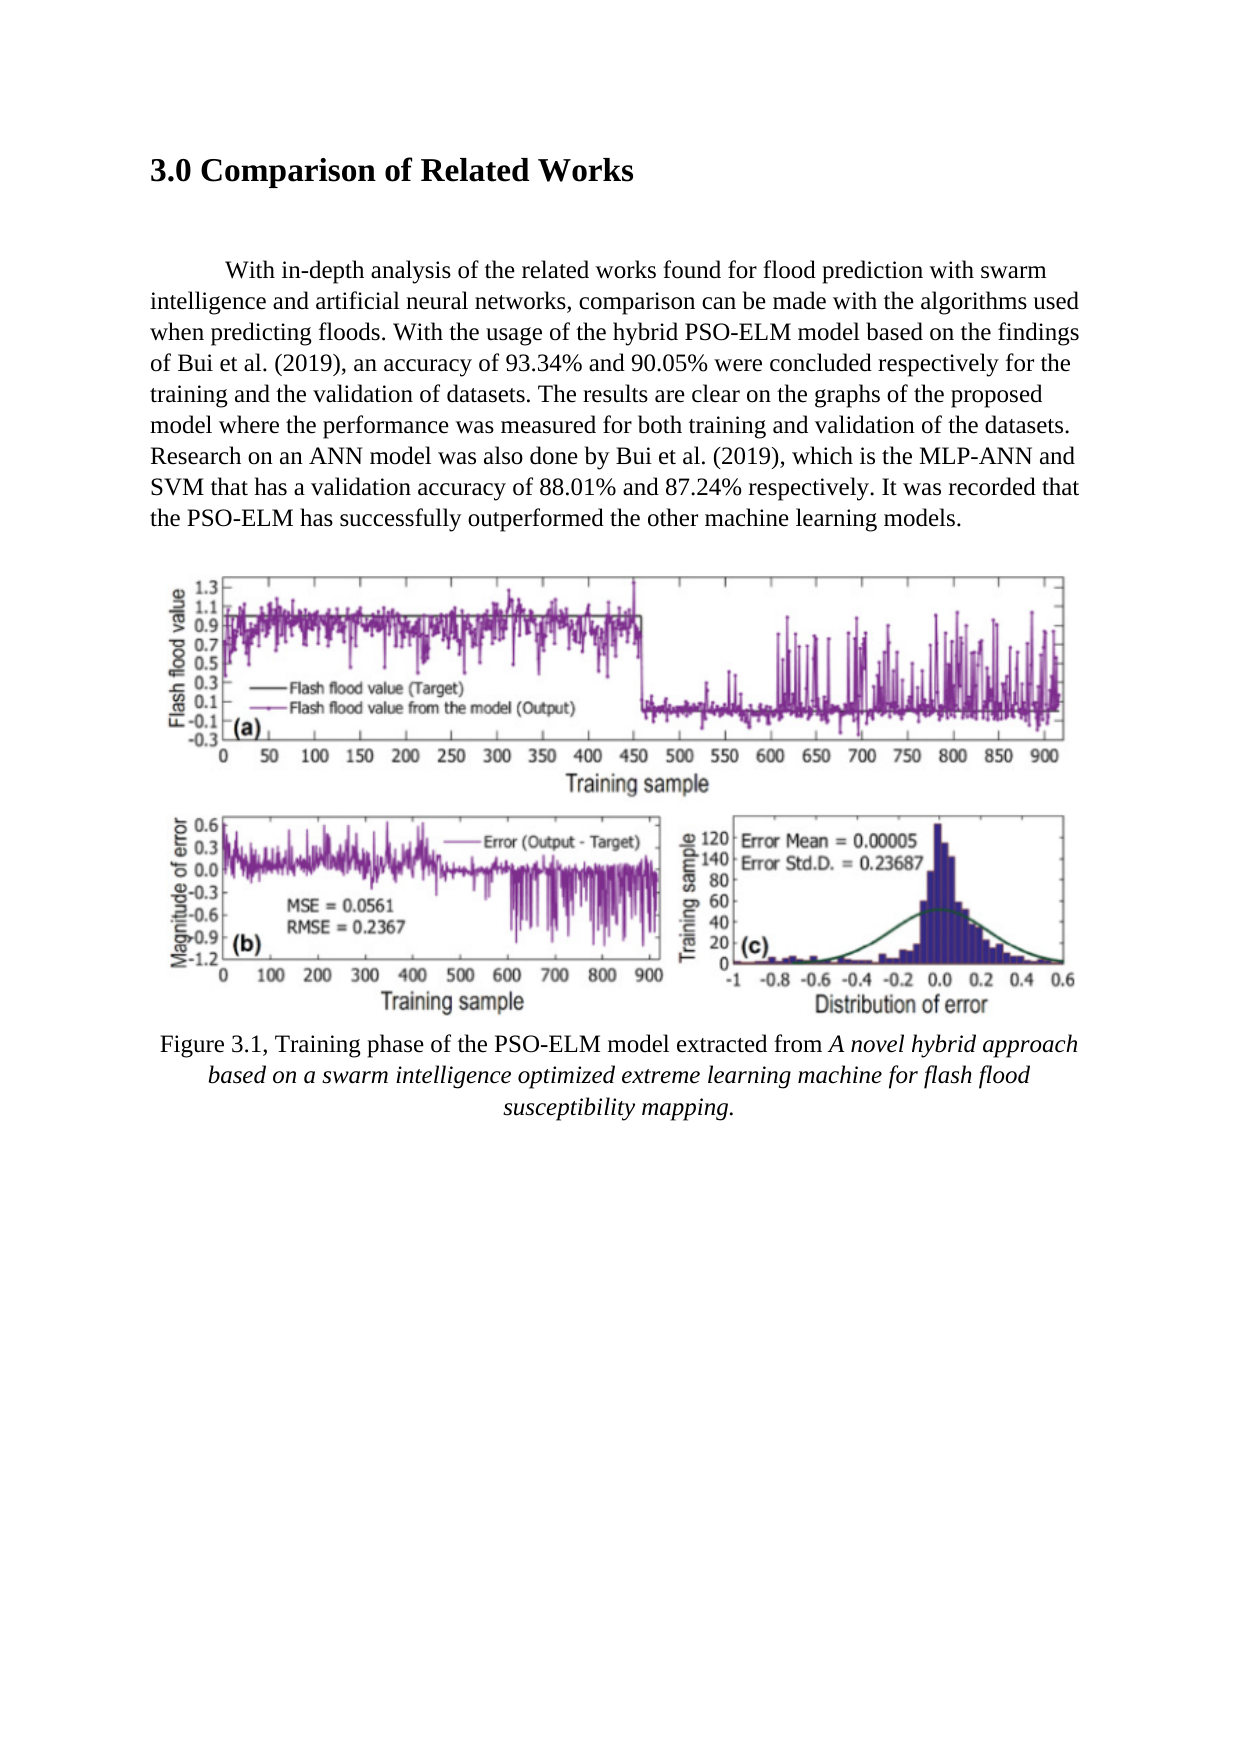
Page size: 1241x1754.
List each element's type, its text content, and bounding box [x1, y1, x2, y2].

text 3.0 Comparison of Related Works [150, 150, 1090, 188]
text With in-depth analysis of the related works found for flood prediction with swarm intelligence and artificial neural networks, comparison can be made with the algorithms used when predicting floods. With the usage of the hybrid PSO-ELM model based on the findings of Bui et al. (2019), an accuracy of 93.34% and 90.05% were concluded respectively for the training and the validation of datasets. The results are clear on the graphs of the proposed model where the performance was measured for both training and validation of the datasets. Research on an ANN model was also done by Bui et al. (2019), which is the MLP-ANN and SVM that has a validation accuracy of 88.01% and 87.24% respectively. It was recorded that the PSO-ELM has successfully outperformed the other machine learning models. [150, 255, 1090, 532]
picture [150, 551, 1091, 1028]
text Figure 3.1, Training phase of the PSO-ELM model extracted from A novel hybrid approach based on a swarm intelligence optimized extreme learning machine for flash flood susceptibility mapping. [150, 1028, 1090, 1120]
